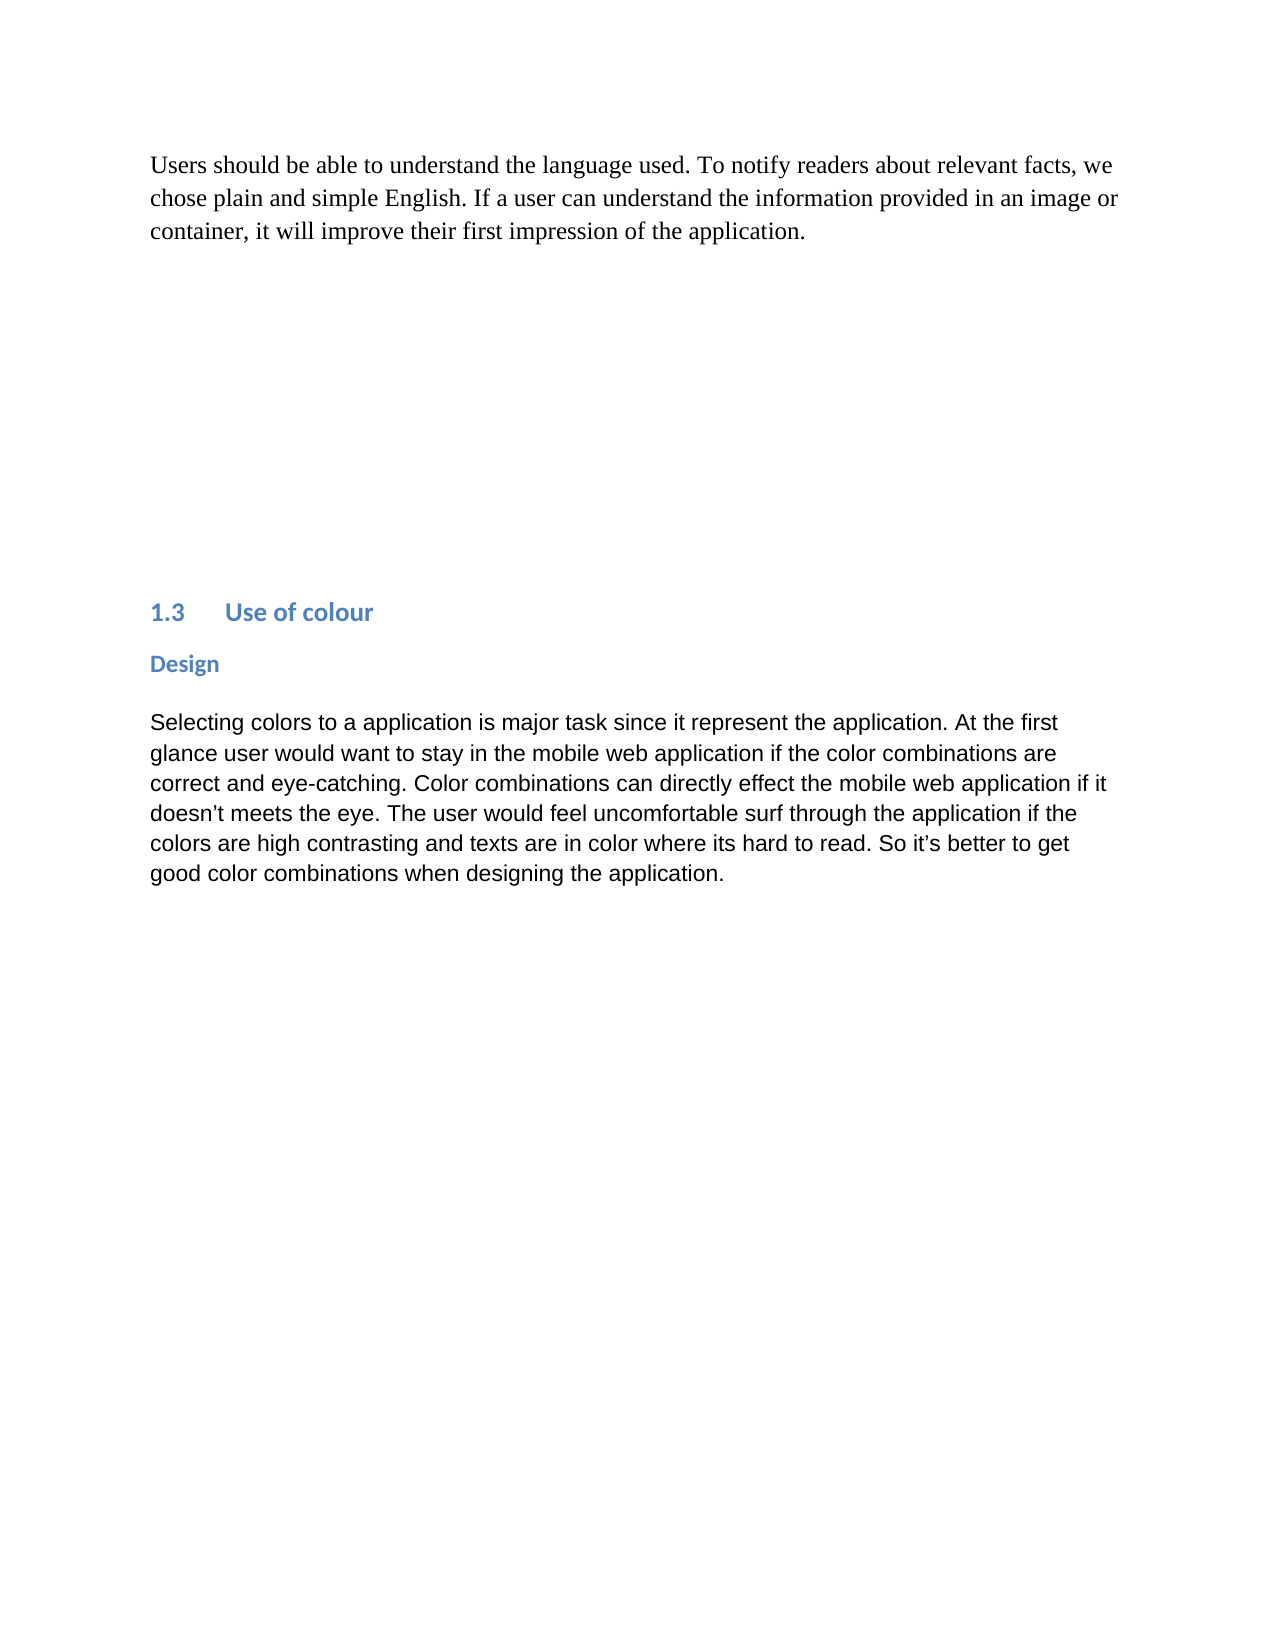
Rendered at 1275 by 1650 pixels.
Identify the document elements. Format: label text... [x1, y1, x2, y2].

subtitle Users should be able to understand the language used. To notify readers about relevant facts, we chose plain and simple English. If a user can understand the information provided in an image or container, it will improve their first impression of the application. [150, 150, 1125, 245]
subtitle 1.3 Use of colour [150, 595, 1125, 628]
subtitle Design [150, 648, 1125, 679]
text Selecting colors to a application is major task since it represent the application. At the first glance user would want to stay in the mobile web application if the color combinations are correct and eye-catching. Color combinations can directly effect the mobile web application if it doesn’t meets the eye. The user would feel uncomfortable surf through the application if the colors are high contrasting and texts are in color where its hard to read. So it’s better to get good color combinations when designing the application. [150, 709, 1125, 887]
